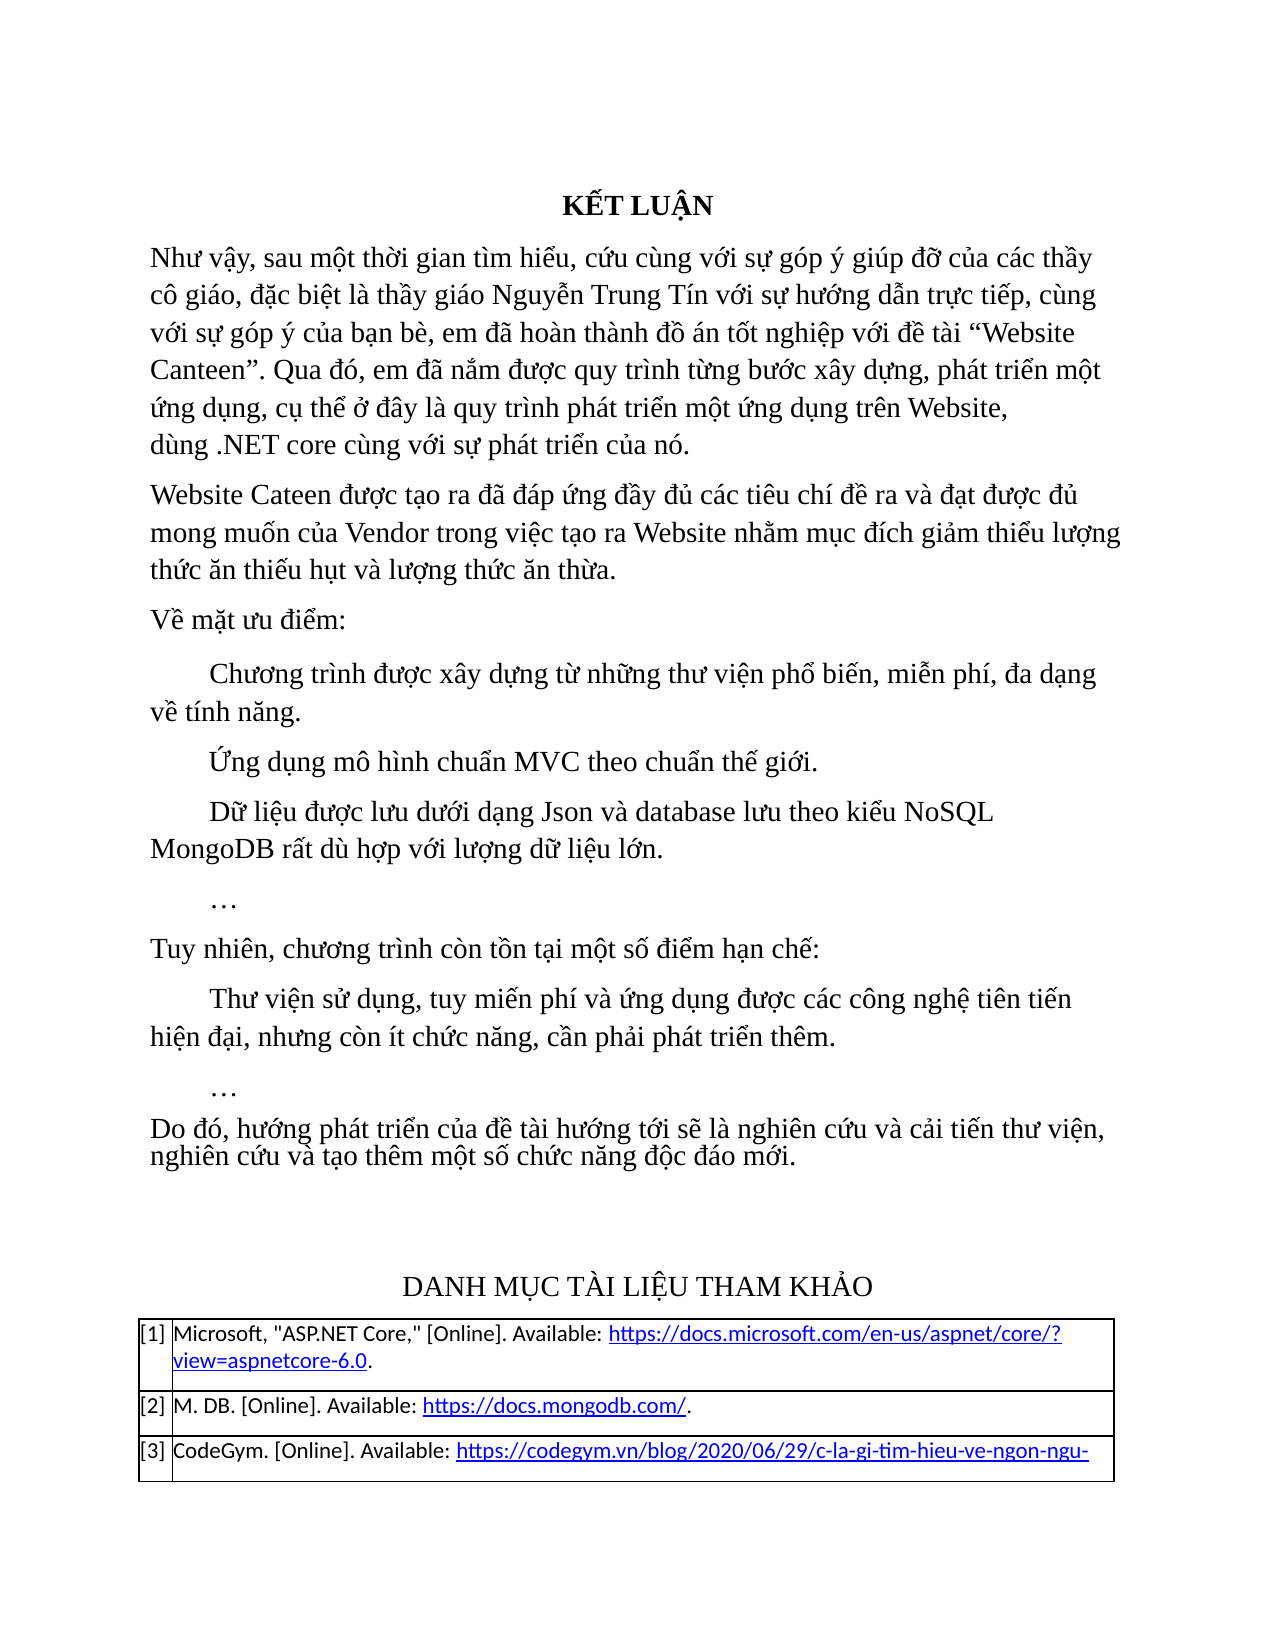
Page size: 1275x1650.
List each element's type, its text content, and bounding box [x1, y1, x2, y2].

table_header [1] [140, 1320, 172, 1390]
text Như vậy, sau một thời gian tìm hiểu, cứu cùng với sự góp ý giúp đỡ của các thầy cô giáo, đặc biệt là thầy giáo Nguyễn Trung Tín với sự hướng dẫn trực tiếp, cùng với sự góp ý của bạn bè, em đã hoàn thành đồ án tốt nghiệp với đề tài “Website Canteen”. Qua đó, em đã nắm được quy trình từng bước xây dựng, phát triển một ứng dụng, cụ thể ở đây là quy trình phát triển một ứng dụng trên Website, dùng .NET core cùng với sự phát triển của nó. [150, 237, 1125, 462]
text DANH MỤC TÀI LIỆU THAM KHẢO [150, 1274, 1125, 1301]
text Dữ liệu được lưu dưới dạng Json và database lưu theo kiểu NoSQL MongoDB rất dù hợp với lượng dữ liệu lớn. [150, 791, 1125, 866]
text … [150, 879, 1125, 916]
text Ứng dụng mô hình chuẩn MVC theo chuẩn thế giới. [150, 741, 1125, 779]
text Về mặt ưu điểm: [150, 600, 1125, 637]
text KẾT LUẬN [150, 194, 1125, 221]
text … [150, 1066, 1125, 1104]
table_header Microsoft, "ASP.NET Core," [Online]. Available: https://docs.microsoft.com/en-us/aspnet/core/?view=aspnetcore-6.0. [173, 1320, 1113, 1390]
text Website Cateen được tạo ra đã đáp ứng đầy đủ các tiêu chí đề ra và đạt được đủ mong muốn của Vendor trong việc tạo ra Website nhằm mục đích giảm thiểu lượng thức ăn thiếu hụt và lượng thức ăn thừa. [150, 475, 1125, 587]
text Chương trình được xây dựng từ những thư viện phổ biến, miễn phí, đa dạng về tính năng. [150, 654, 1125, 729]
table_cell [173, 1437, 1113, 1481]
text Do đó, hướng phát triển của đề tài hướng tới sẽ là nghiên cứu và cải tiến thư viện, nghiên cứu và tạo thêm một số chức năng độc đáo mới. [150, 1116, 1125, 1170]
text Thư viện sử dụng, tuy miến phí và ứng dụng được các công nghệ tiên tiến hiện đại, nhưng còn ít chức năng, cần phải phát triển thêm. [150, 979, 1125, 1054]
table_cell M. DB. [Online]. Available: https://docs.mongodb.com/. [173, 1392, 1113, 1435]
text Tuy nhiên, chương trình còn tồn tại một số điểm hạn chế: [150, 929, 1125, 966]
table_cell [3] [140, 1437, 172, 1481]
table_cell [2] [140, 1392, 172, 1435]
